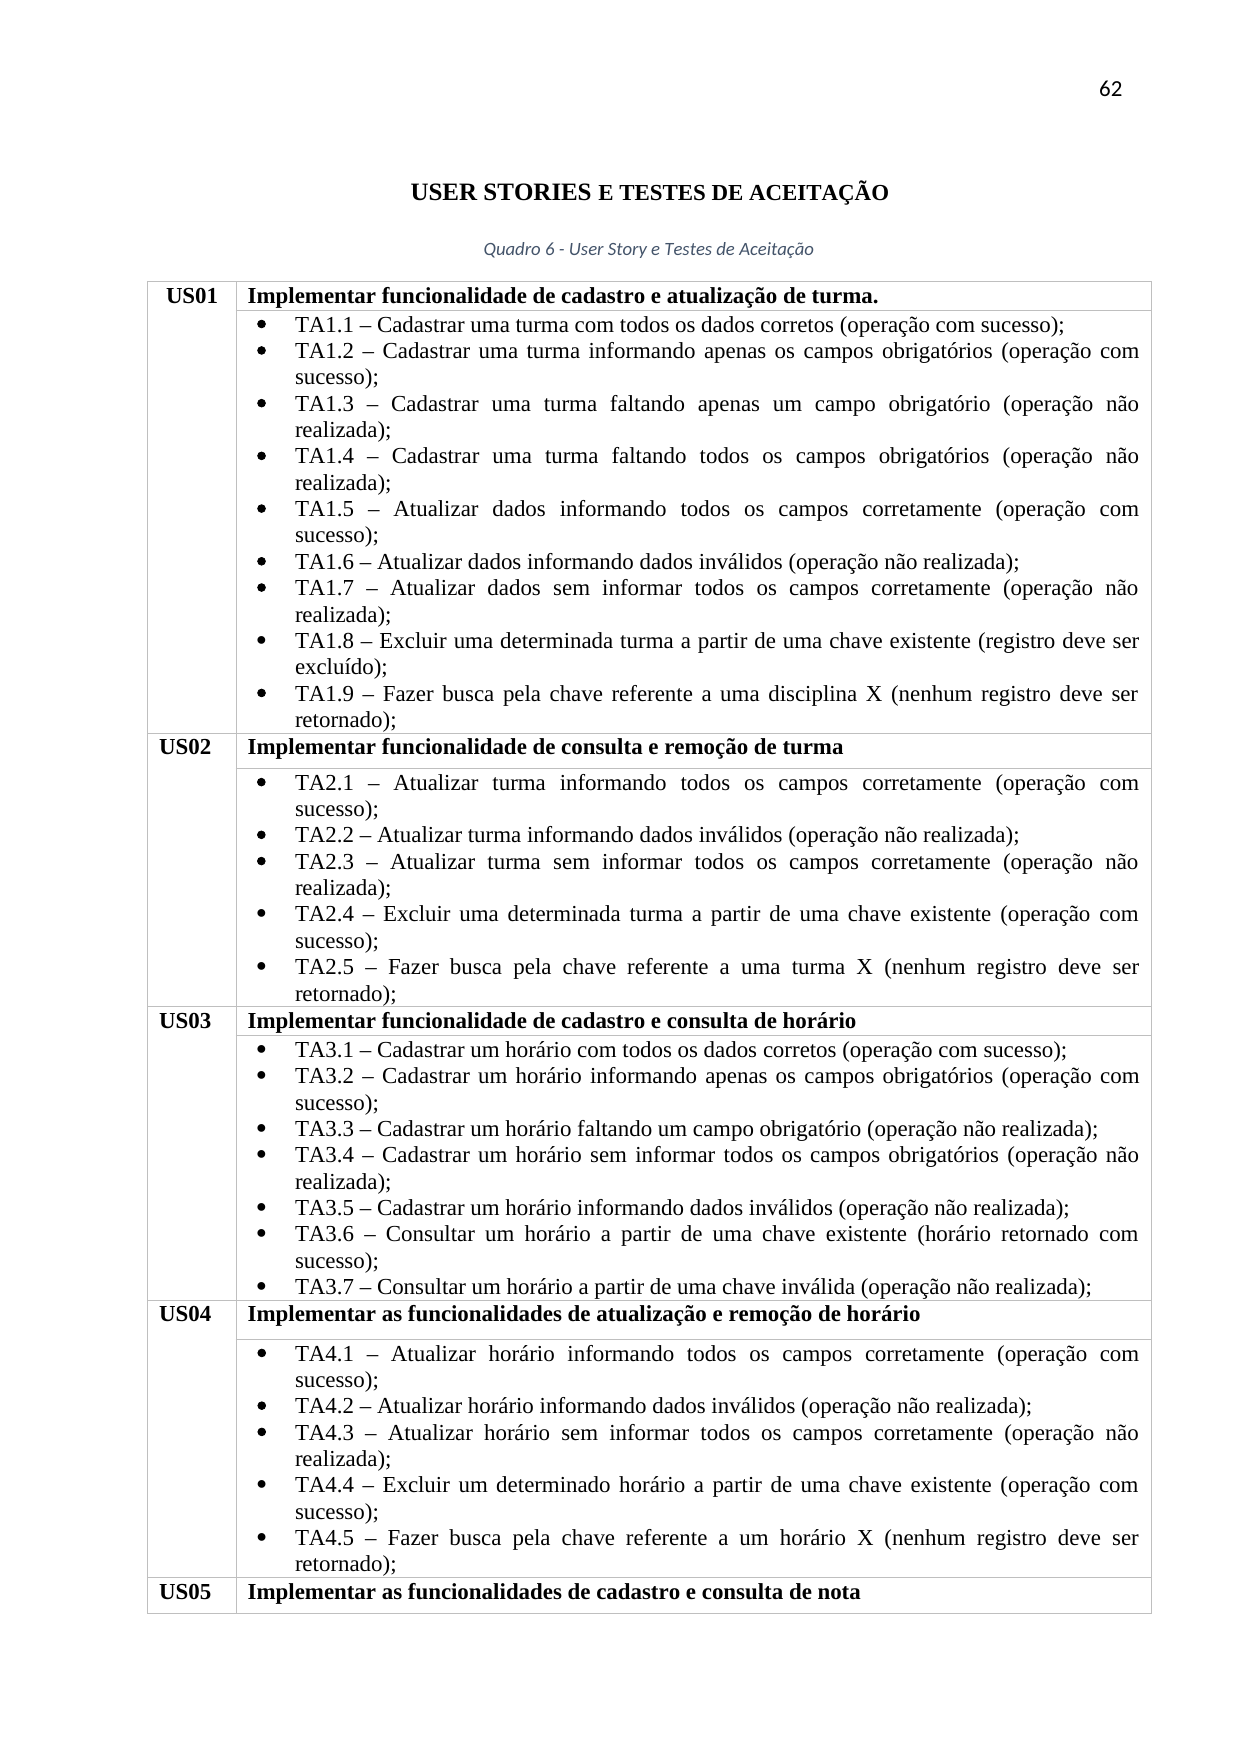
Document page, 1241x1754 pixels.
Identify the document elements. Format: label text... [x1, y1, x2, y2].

table_cell TA1.1 – Cadastrar uma turma com todos os dados corretos (operação com sucesso); TA1.2 – Cadastrar uma turma informando apenas os campos obrigatórios (operação com sucesso); TA1.3 – Cadastrar uma turma faltando apenas um campo obrigatório (operação não realizada); TA1.4 – Cadastrar uma turma faltando todos os campos obrigatórios (operação não realizada); TA1.5 – Atualizar dados informando todos os campos corretamente (operação com sucesso); TA1.6 – Atualizar dados informando dados inválidos (operação não realizada); TA1.7 – Atualizar dados sem informar todos os campos corretamente (operação não realizada); TA1.8 – Excluir uma determinada turma a partir de uma chave existente (registro deve ser excluído); TA1.9 – Fazer busca pela chave referente a uma disciplina X (nenhum registro deve ser retornado); [237, 311, 1151, 732]
text Quadro 6 - User Story e Testes de Aceitação [177, 237, 1122, 260]
table_header Implementar funcionalidade de cadastro e atualização de turma. [237, 282, 1151, 310]
table_cell Implementar funcionalidade de consulta e remoção de turma [237, 734, 1151, 768]
table_cell Implementar as funcionalidades de atualização e remoção de horário [237, 1301, 1151, 1338]
text USER STORIES E TESTES DE ACEITAÇÃO [177, 177, 1122, 206]
table_cell Implementar as funcionalidades de cadastro e consulta de nota [237, 1578, 1151, 1613]
table_cell US05 [148, 1578, 236, 1613]
table_cell TA2.1 – Atualizar turma informando todos os campos corretamente (operação com sucesso); TA2.2 – Atualizar turma informando dados inválidos (operação não realizada); TA2.3 – Atualizar turma sem informar todos os campos corretamente (operação não realizada); TA2.4 – Excluir uma determinada turma a partir de uma chave existente (operação com sucesso); TA2.5 – Fazer busca pela chave referente a uma turma X (nenhum registro deve ser retornado); [237, 769, 1151, 1006]
table_cell TA3.1 – Cadastrar um horário com todos os dados corretos (operação com sucesso); TA3.2 – Cadastrar um horário informando apenas os campos obrigatórios (operação com sucesso); TA3.3 – Cadastrar um horário faltando um campo obrigatório (operação não realizada); TA3.4 – Cadastrar um horário sem informar todos os campos obrigatórios (operação não realizada); TA3.5 – Cadastrar um horário informando dados inválidos (operação não realizada); TA3.6 – Consultar um horário a partir de uma chave existente (horário retornado com sucesso); TA3.7 – Consultar um horário a partir de uma chave inválida (operação não realizada); [237, 1036, 1151, 1299]
table_cell US03 [148, 1007, 236, 1299]
table_header US01 [148, 282, 236, 732]
table_cell Implementar funcionalidade de cadastro e consulta de horário [237, 1007, 1151, 1035]
table_cell TA4.1 – Atualizar horário informando todos os campos corretamente (operação com sucesso); TA4.2 – Atualizar horário informando dados inválidos (operação não realizada); TA4.3 – Atualizar horário sem informar todos os campos corretamente (operação não realizada); TA4.4 – Excluir um determinado horário a partir de uma chave existente (operação com sucesso); TA4.5 – Fazer busca pela chave referente a um horário X (nenhum registro deve ser retornado); [237, 1340, 1151, 1577]
table_cell US04 [148, 1301, 236, 1577]
table_cell US02 [148, 734, 236, 1006]
